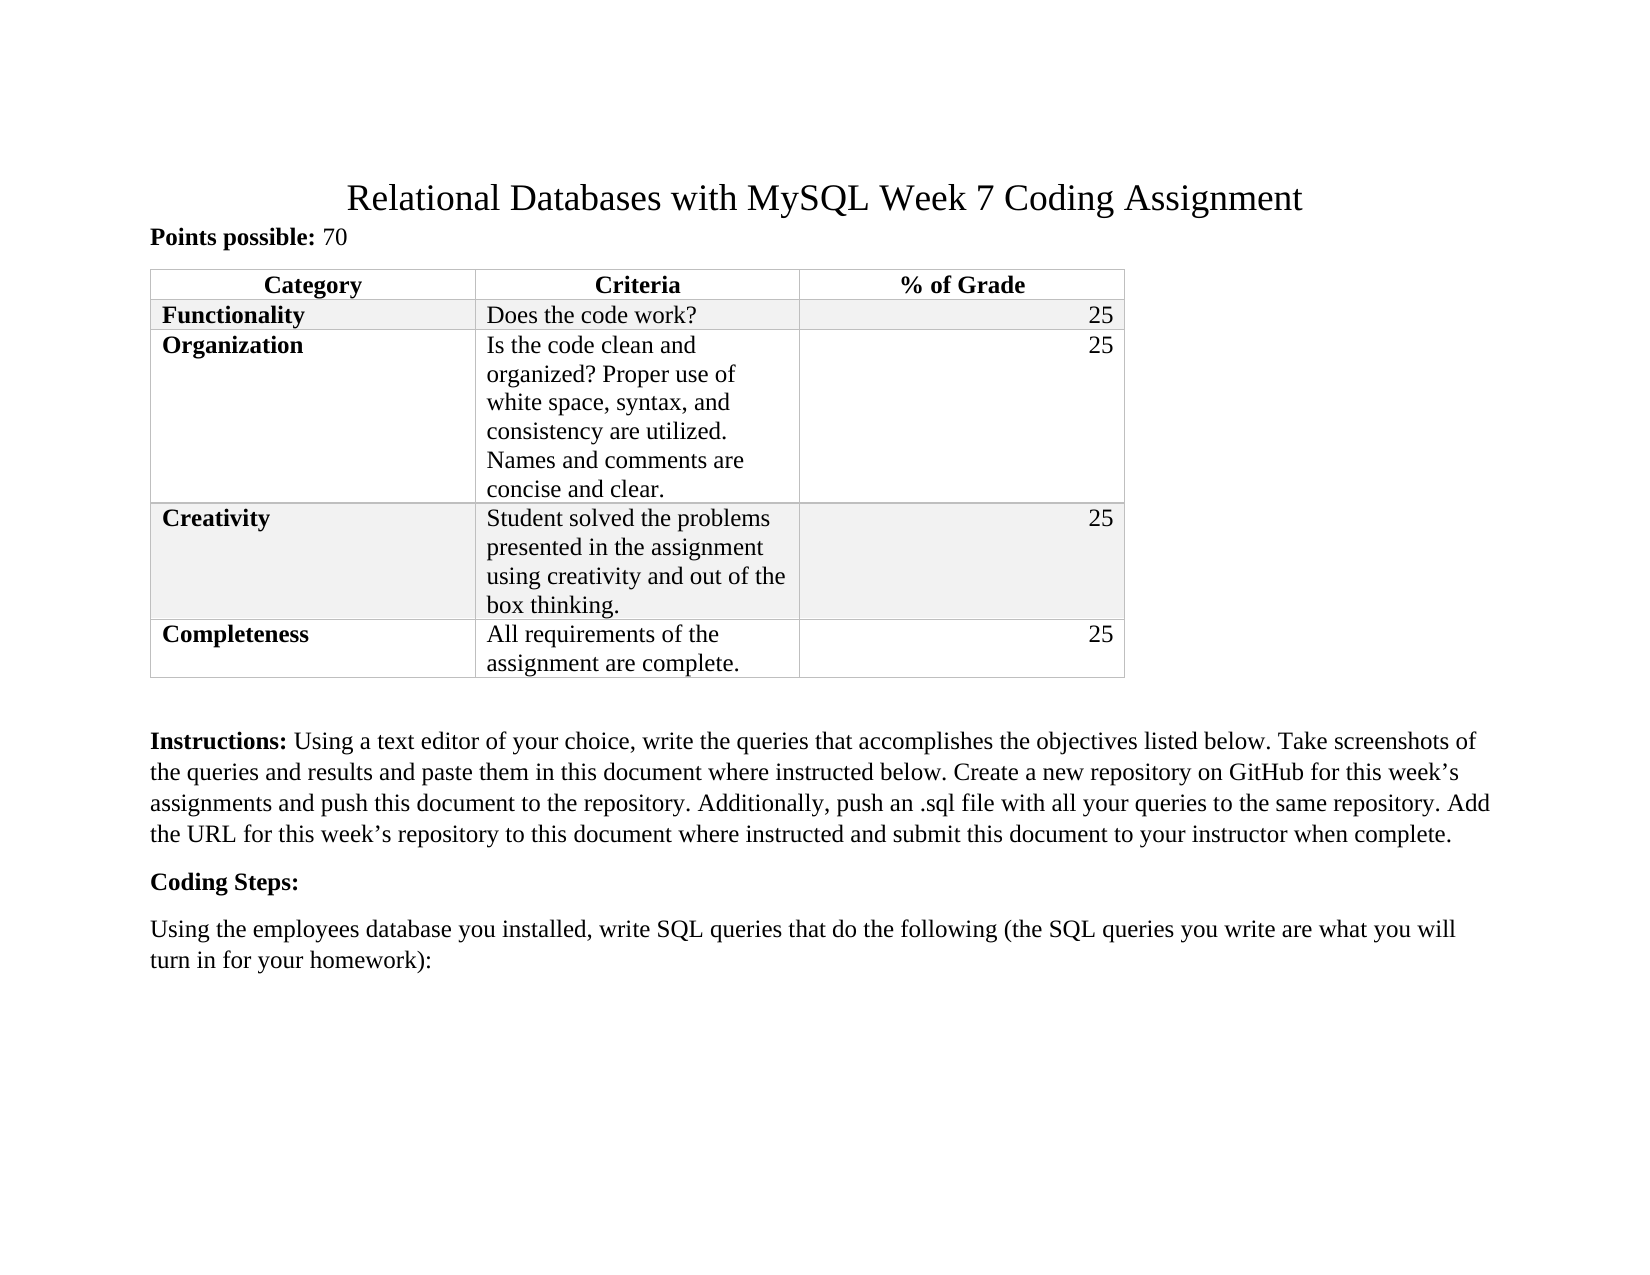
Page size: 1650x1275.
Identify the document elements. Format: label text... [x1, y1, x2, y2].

table_cell Student solved the problems presented in the assignment using creativity and out of the box thinking. [476, 504, 799, 618]
table_cell Is the code clean and organized? Proper use of white space, syntax, and consistency are utilized. Names and comments are concise and clear. [476, 330, 799, 502]
text Coding Steps: [150, 867, 1500, 895]
text Using the employees database you installed, write SQL queries that do the following (the SQL queries you write are what you will turn in for your homework): [150, 914, 1500, 974]
table_cell Does the code work? [476, 300, 799, 329]
table_header Criteria [476, 270, 799, 299]
table_cell Functionality [151, 300, 475, 329]
table_cell 25 [800, 504, 1124, 618]
table_cell All requirements of the assignment are complete. [476, 620, 799, 677]
table_cell 25 [800, 620, 1124, 677]
table_cell 25 [800, 330, 1124, 502]
table_cell Organization [151, 330, 475, 502]
table_cell 25 [800, 300, 1124, 329]
table_cell Completeness [151, 620, 475, 677]
text Instructions: Using a text editor of your choice, write the queries that accomplishes the objectives listed below. Take screenshots of the queries and results and paste them in this document where instructed below. Create a new repository on GitHub for this week’s assignments and push this document to the repository. Additionally, push an .sql file with all your queries to the same repository. Add the URL for this week’s repository to this document where instructed and submit this document to your instructor when complete. [150, 726, 1500, 848]
table_cell Creativity [151, 504, 475, 618]
table_header % of Grade [800, 270, 1124, 299]
subtitle Relational Databases with MySQL Week 7 Coding Assignment [150, 175, 1500, 218]
text Points possible: 70 [150, 222, 1500, 250]
table_header Category [151, 270, 475, 299]
